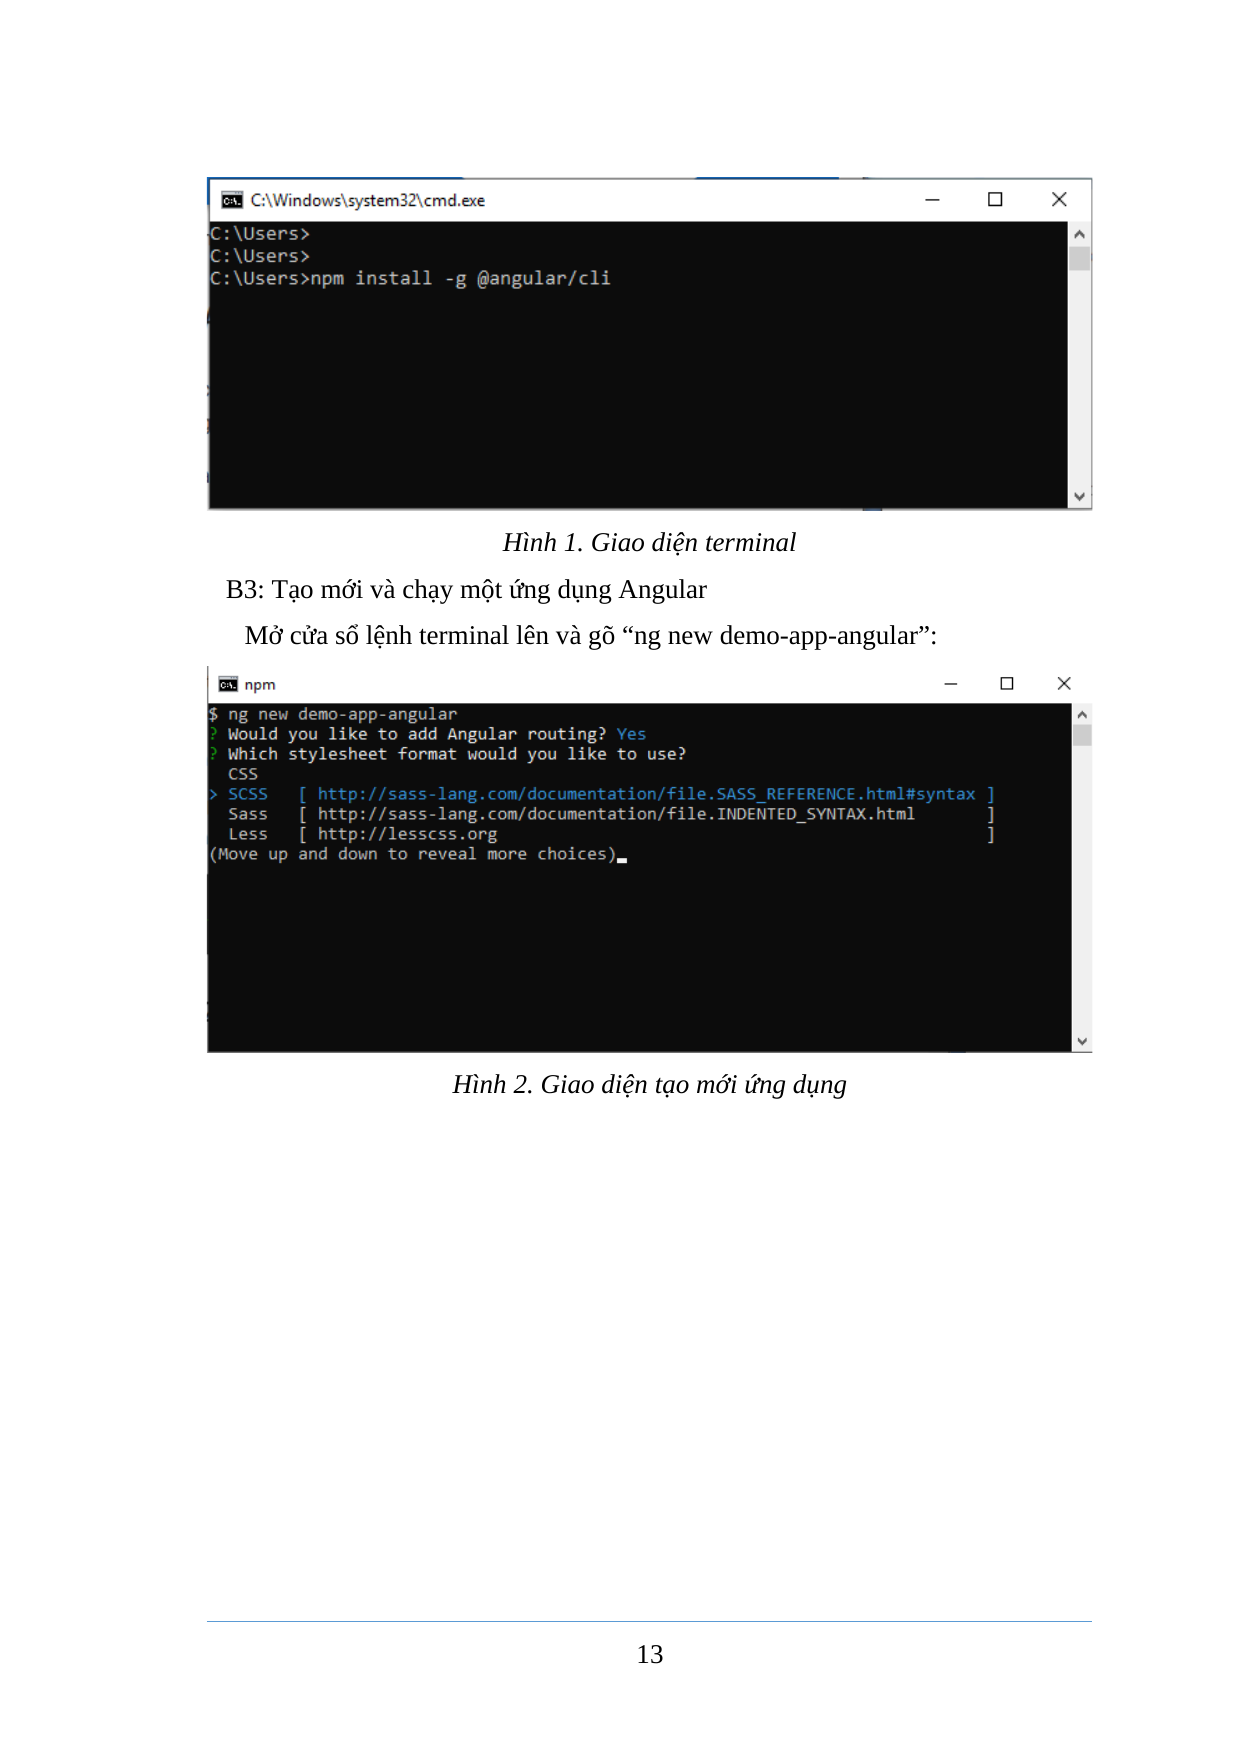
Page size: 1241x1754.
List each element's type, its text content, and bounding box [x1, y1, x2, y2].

text Mở cửa sổ lệnh terminal lên và gõ “ng new demo-app-angular”: [207, 619, 1092, 651]
list B3: Tạo mới và chạy một ứng dụng Angular [226, 573, 1092, 604]
picture [206, 177, 1093, 511]
text Hình 1. Giao diện terminal [207, 526, 1092, 557]
text Hình 2. Giao diện tạo mới ứng dụng [207, 1068, 1092, 1099]
picture [206, 666, 1093, 1053]
